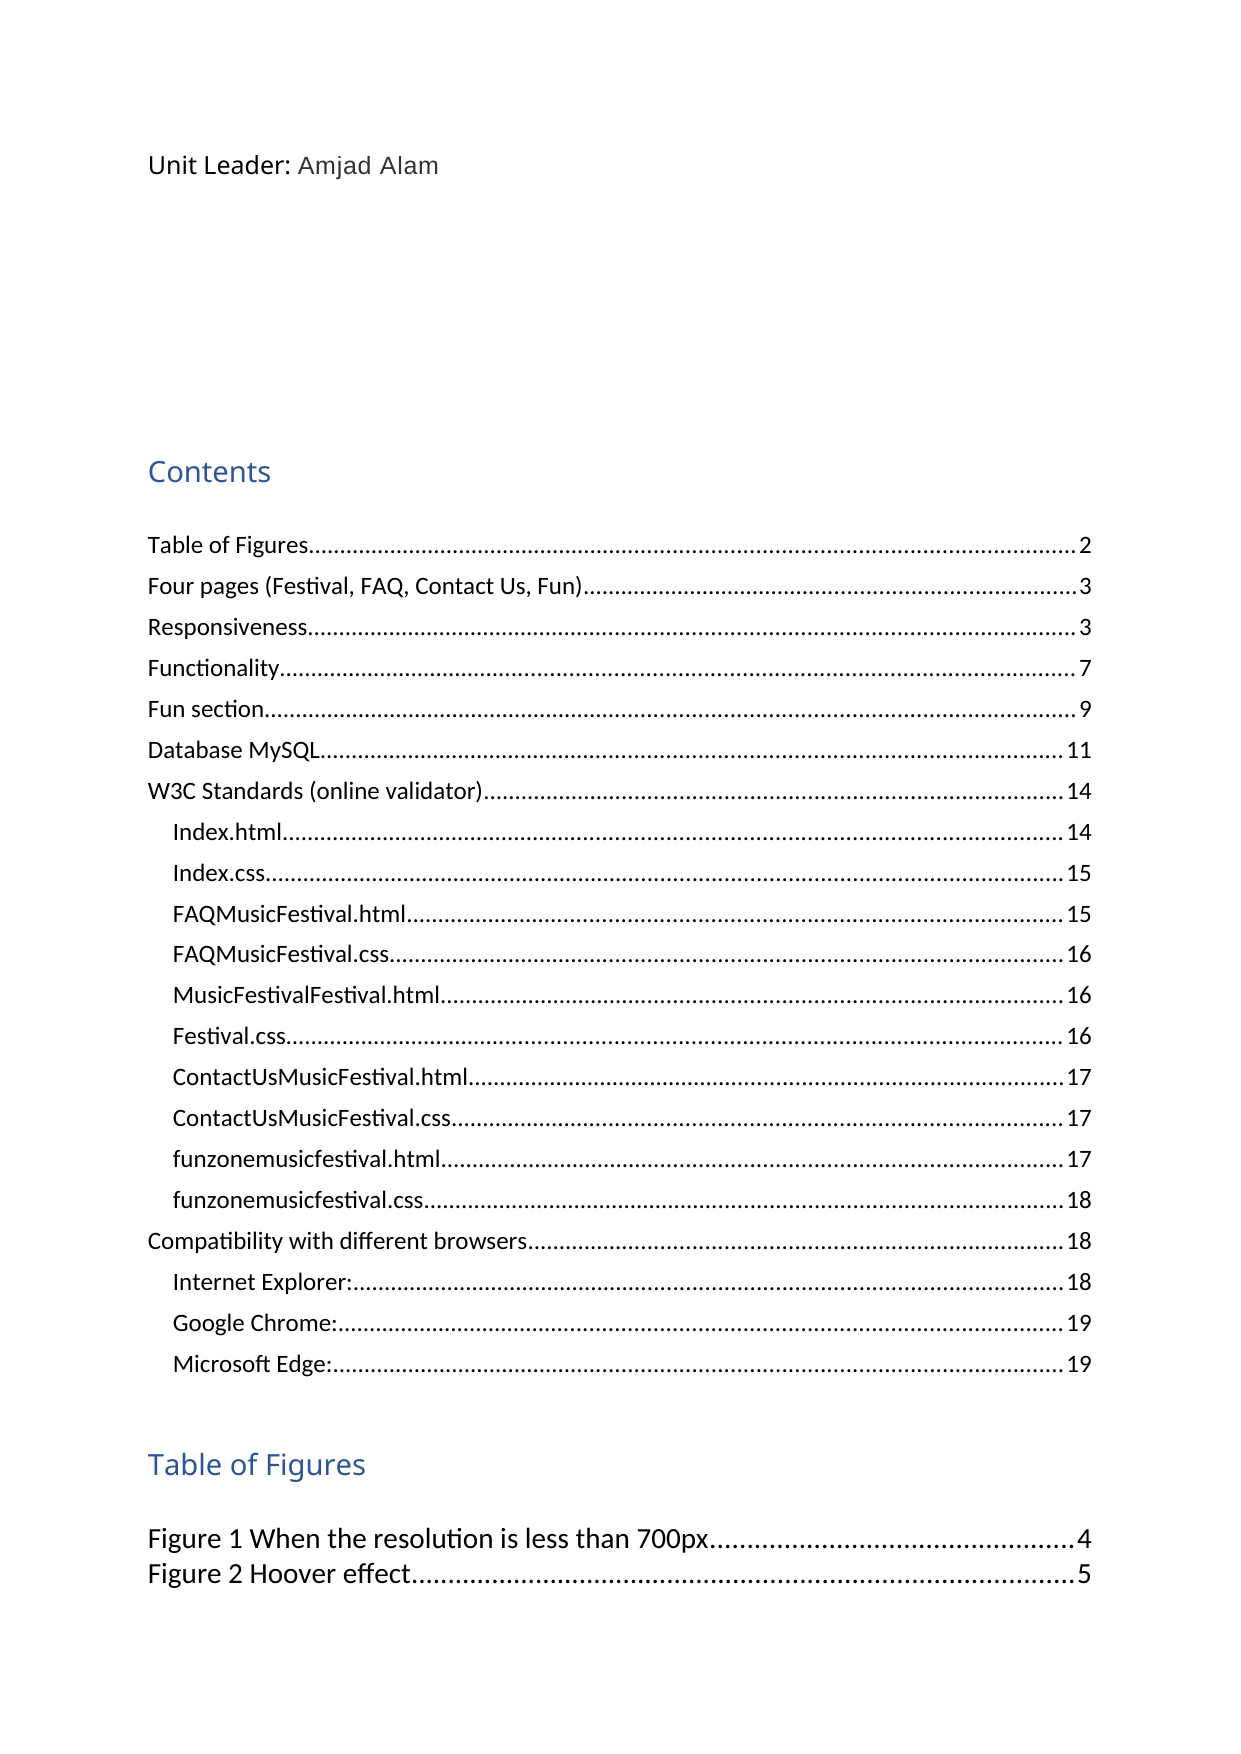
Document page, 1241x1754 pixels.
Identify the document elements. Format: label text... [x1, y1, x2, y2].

text Figure 2 Hoover effect 5 [148, 1555, 1093, 1591]
text Unit Leader: Amjad Alam [148, 148, 1093, 182]
subtitle Table of Figures [148, 1444, 1093, 1484]
text Figure 1 When the resolution is less than 700px 4 [148, 1520, 1093, 1555]
